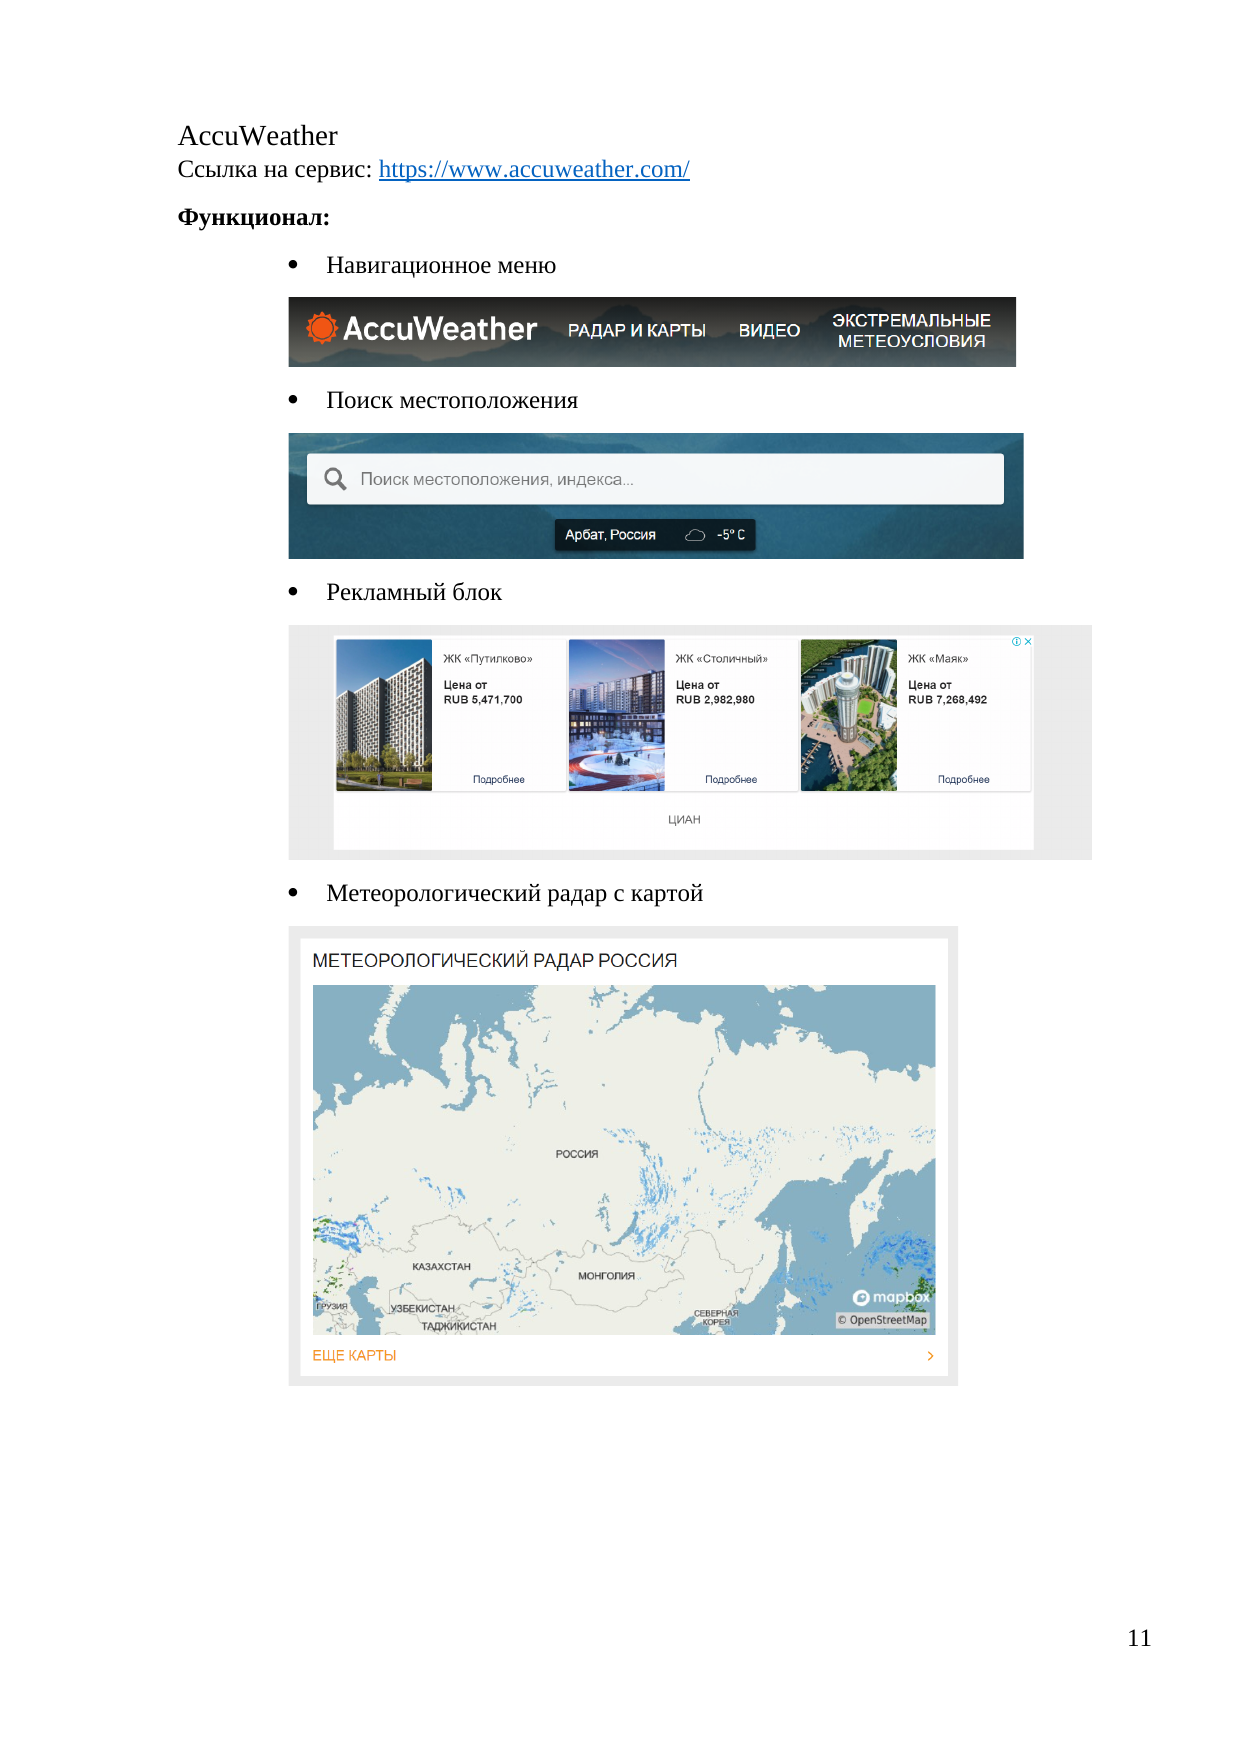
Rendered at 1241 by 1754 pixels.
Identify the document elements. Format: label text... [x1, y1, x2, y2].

picture [288, 297, 1017, 367]
list Метеорологический радар с картой [288, 878, 1152, 907]
list Поиск местоположения [288, 385, 1152, 414]
list Рекламный блок [288, 577, 1152, 606]
text Ссылка на сервис: https://www.accuweather.com/ [177, 154, 1152, 183]
text Функционал: [177, 202, 1152, 231]
subtitle AccuWeather [177, 118, 1152, 152]
picture [288, 433, 1024, 559]
picture [288, 625, 1092, 860]
picture [288, 926, 959, 1386]
list Навигационное меню [288, 250, 1152, 278]
